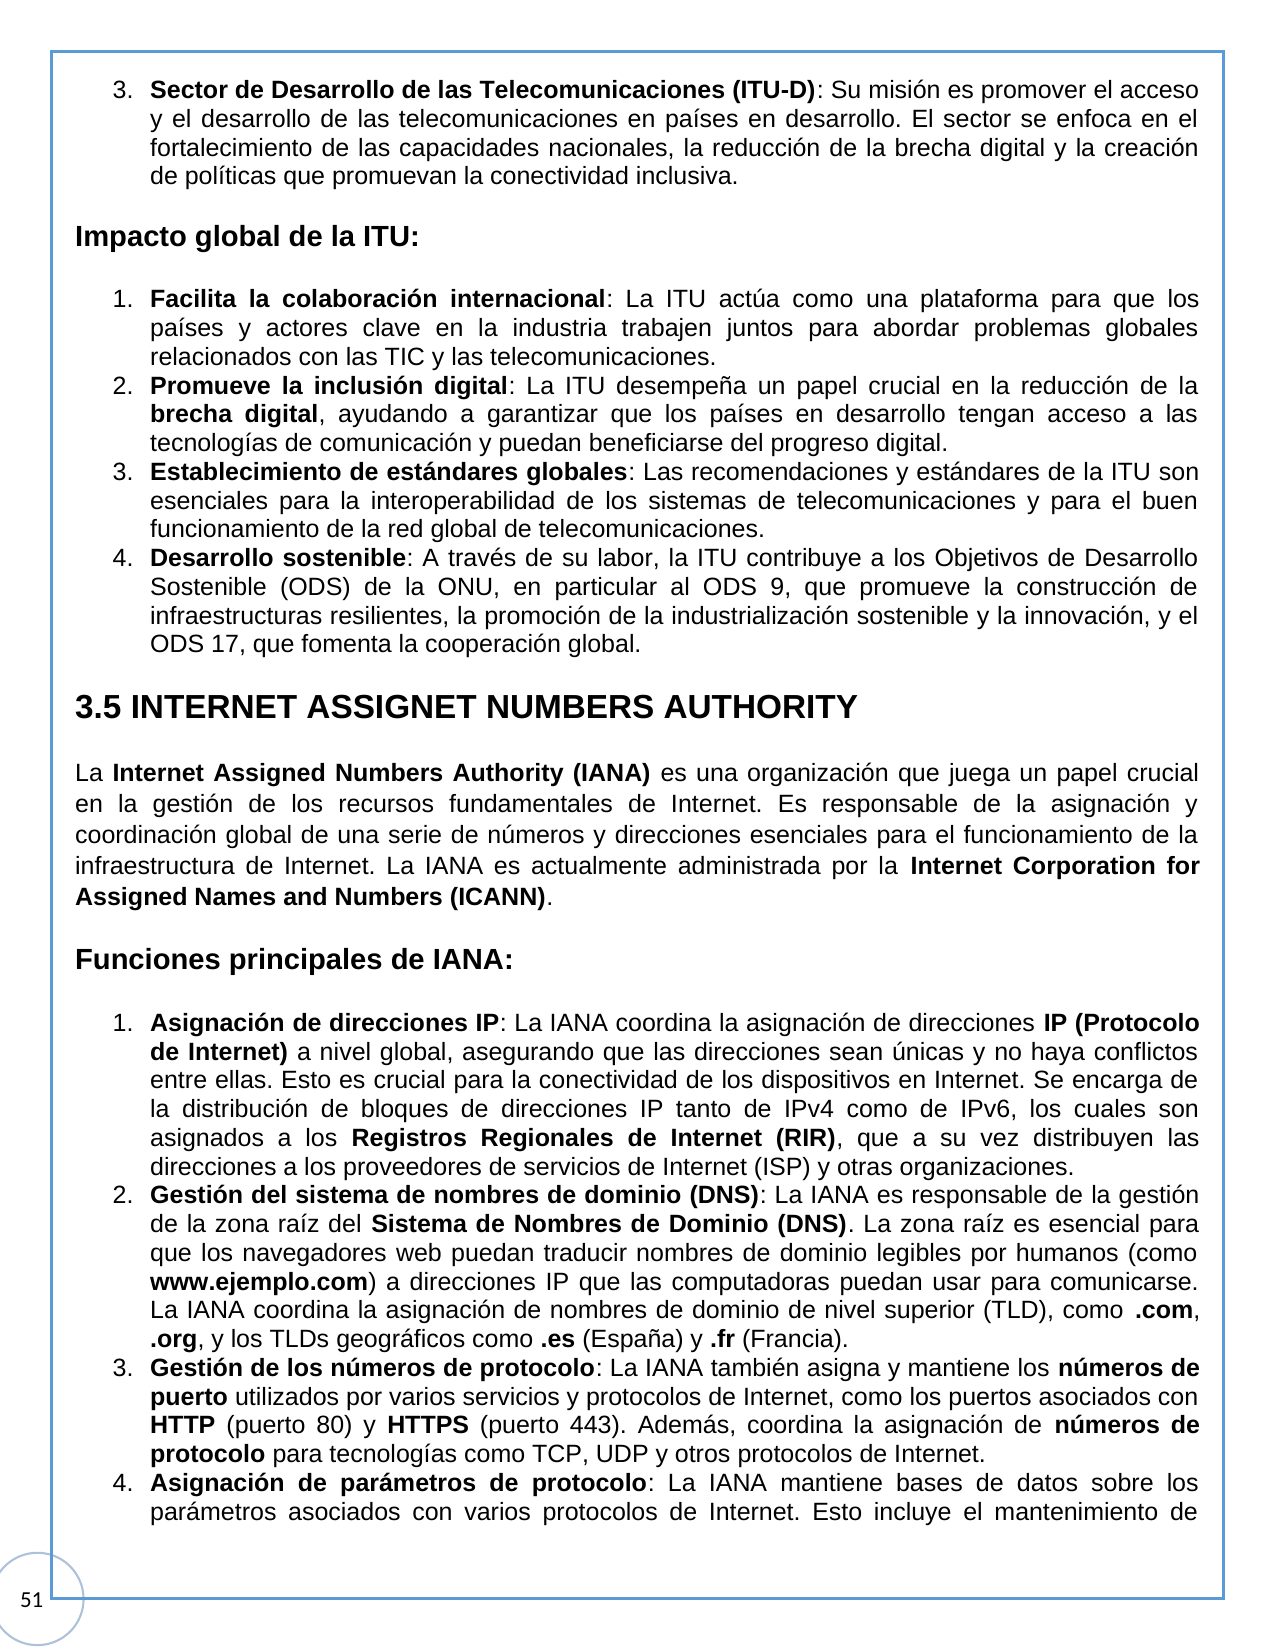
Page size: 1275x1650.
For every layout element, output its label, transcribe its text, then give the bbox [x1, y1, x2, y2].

list Desarrollo sostenible: A través de su labor, la ITU contribuye a los Objetivos de Desarrollo Sostenible (ODS) de la ONU, en particular al ODS 9, que promueve la construcción de infraestructuras resilientes, la promoción de la industrialización sostenible y la innovación, y el ODS 17, que fomenta la cooperación global. [112, 543, 1200, 658]
list Gestión del sistema de nombres de dominio (DNS): La IANA es responsable de la gestión de la zona raíz del Sistema de Nombres de Dominio (DNS). La zona raíz es esencial para que los navegadores web puedan traducir nombres de dominio legibles por humanos (como www.ejemplo.com) a direcciones IP que las computadoras puedan usar para comunicarse. La IANA coordina la asignación de nombres de dominio de nivel superior (TLD), como .com, .org, y los TLDs geográficos como .es (España) y .fr (Francia). [112, 1180, 1200, 1353]
subtitle Impacto global de la ITU: [75, 219, 1200, 253]
subtitle 3.5 INTERNET ASSIGNET NUMBERS AUTHORITY [75, 687, 1200, 726]
list Promueve la inclusión digital: La ITU desempeña un papel crucial en la reducción de la brecha digital, ayudando a garantizar que los países en desarrollo tengan acceso a las tecnologías de comunicación y puedan beneficiarse del progreso digital. [112, 371, 1200, 457]
list Asignación de direcciones IP: La IANA coordina la asignación de direcciones IP (Protocolo de Internet) a nivel global, asegurando que las direcciones sean únicas y no haya conflictos entre ellas. Esto es crucial para la conectividad de los dispositivos en Internet. Se encarga de la distribución de bloques de direcciones IP tanto de IPv4 como de IPv6, los cuales son asignados a los Registros Regionales de Internet (RIR), que a su vez distribuyen las direcciones a los proveedores de servicios de Internet (ISP) y otras organizaciones. [112, 1008, 1200, 1180]
list Gestión de los números de protocolo: La IANA también asigna y mantiene los números de puerto utilizados por varios servicios y protocolos de Internet, como los puertos asociados con HTTP (puerto 80) y HTTPS (puerto 443). Además, coordina la asignación de números de protocolo para tecnologías como TCP, UDP y otros protocolos de Internet. [112, 1353, 1200, 1468]
subtitle Funciones principales de IANA: [75, 942, 1200, 976]
list Establecimiento de estándares globales: Las recomendaciones y estándares de la ITU son esenciales para la interoperabilidad de los sistemas de telecomunicaciones y para el buen funcionamiento de la red global de telecomunicaciones. [112, 457, 1200, 543]
text La Internet Assigned Numbers Authority (IANA) es una organización que juega un papel crucial en la gestión de los recursos fundamentales de Internet. Es responsable de la asignación y coordinación global de una serie de números y direcciones esenciales para el funcionamiento de la infraestructura de Internet. La IANA es actualmente administrada por la Internet Corporation for Assigned Names and Numbers (ICANN). [75, 758, 1200, 911]
list Sector de Desarrollo de las Telecomunicaciones (ITU-D): Su misión es promover el acceso y el desarrollo de las telecomunicaciones en países en desarrollo. El sector se enfoca en el fortalecimiento de las capacidades nacionales, la reducción de la brecha digital y la creación de políticas que promuevan la conectividad inclusiva. [112, 75, 1200, 190]
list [112, 1468, 1200, 1525]
list Facilita la colaboración internacional: La ITU actúa como una plataforma para que los países y actores clave en la industria trabajen juntos para abordar problemas globales relacionados con las TIC y las telecomunicaciones. [112, 284, 1200, 371]
